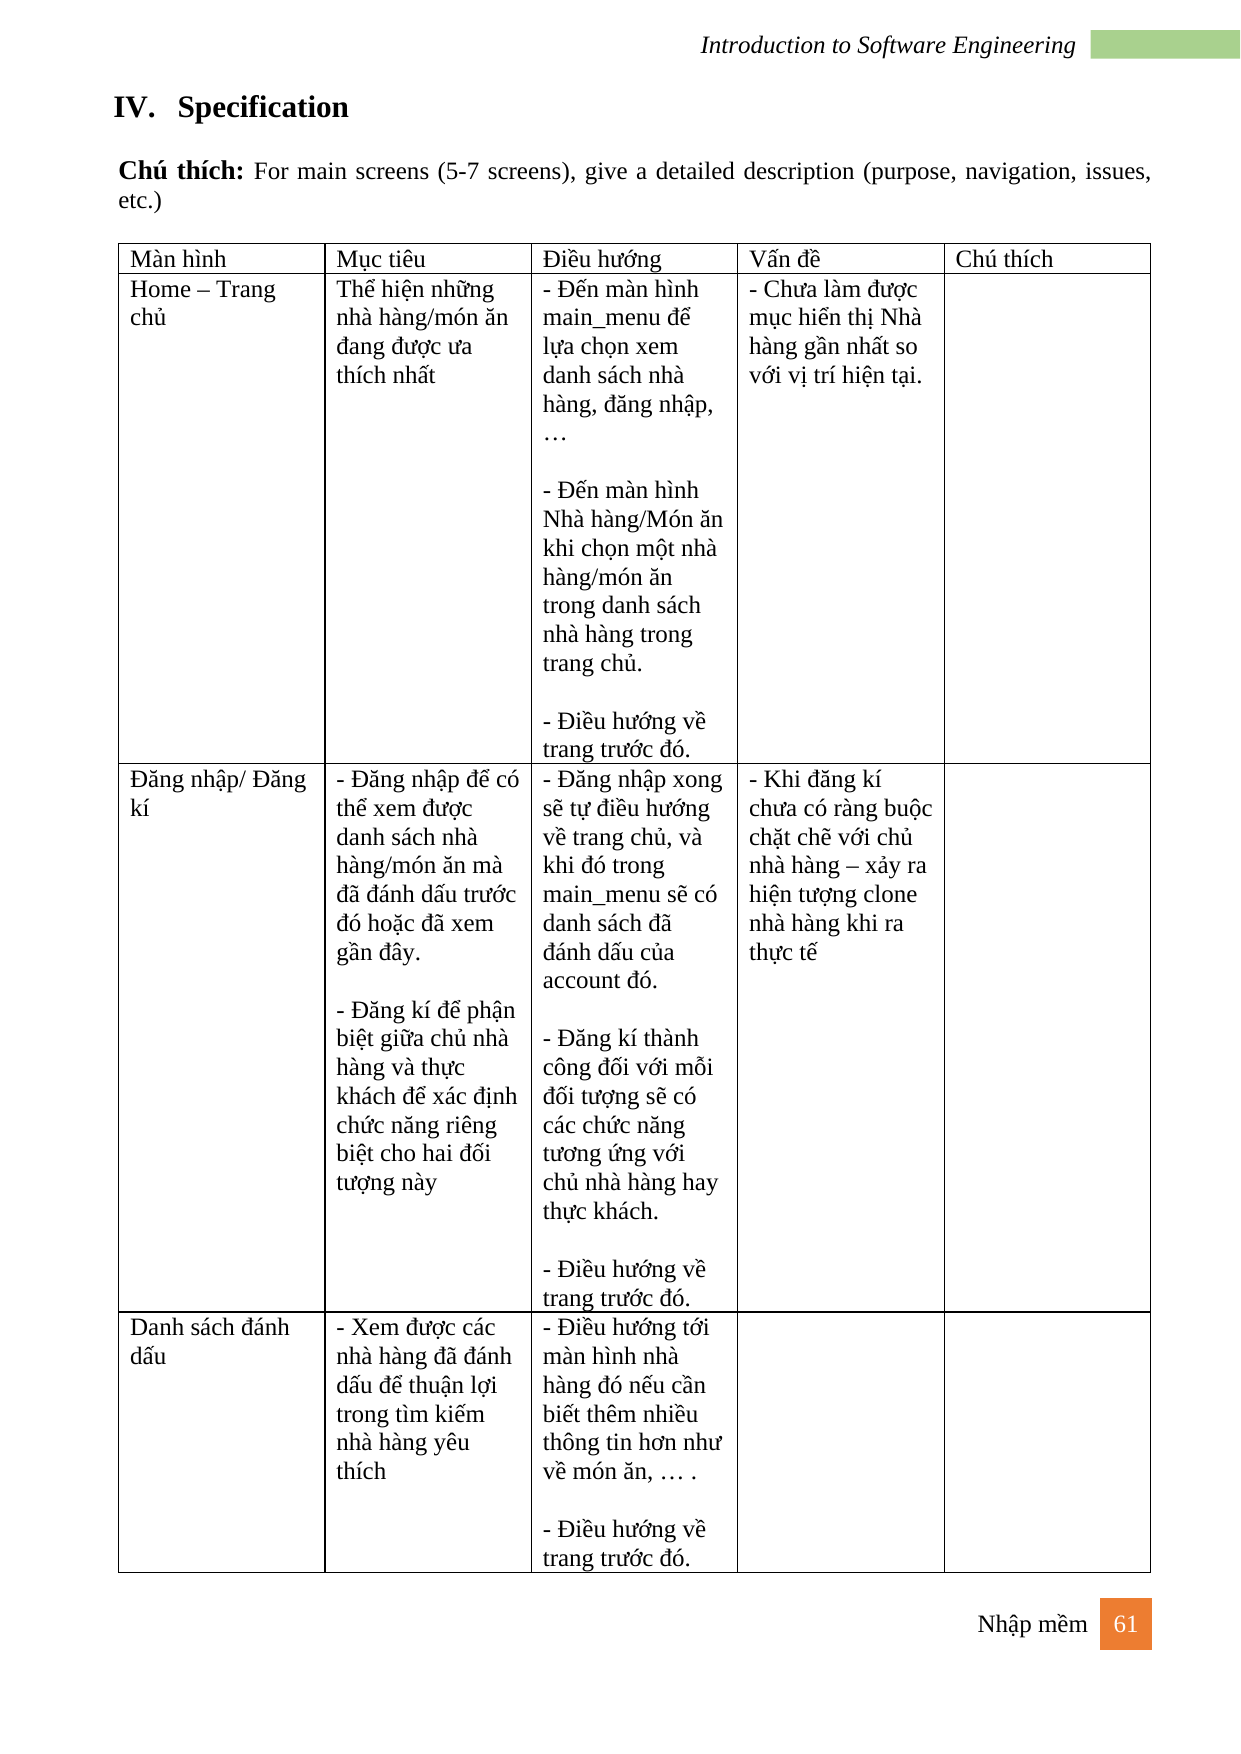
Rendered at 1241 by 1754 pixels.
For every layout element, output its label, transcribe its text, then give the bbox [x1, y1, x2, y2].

table_cell - Đăng nhập xong sẽ tự điều hướng về trang chủ, và khi đó trong main_menu sẽ có danh sách đã đánh dấu của account đó. - Đăng kí thành công đối với mỗi đối tượng sẽ có các chức năng tương ứng với chủ nhà hàng hay thực khách. - Điều hướng về trang trước đó. [532, 764, 737, 1311]
table_cell - Chưa làm được mục hiển thị Nhà hàng gần nhất so với vị trí hiện tại. [738, 274, 944, 763]
table_header Điều hướng [532, 244, 737, 273]
table_cell [945, 1313, 1150, 1572]
table_cell - Khi đăng kí chưa có ràng buộc chặt chẽ với chủ nhà hàng – xảy ra hiện tượng clone nhà hàng khi ra thực tế [738, 764, 944, 1311]
table_cell - Xem được các nhà hàng đã đánh dấu để thuận lợi trong tìm kiếm nhà hàng yêu thích [326, 1313, 531, 1572]
table_cell Đăng nhập/ Đăng kí [119, 764, 324, 1311]
table_cell - Đăng nhập để có thể xem được danh sách nhà hàng/món ăn mà đã đánh dấu trước đó hoặc đã xem gần đây. - Đăng kí để phận biệt giữa chủ nhà hàng và thực khách để xác định chức năng riêng biệt cho hai đối tượng này [326, 764, 531, 1311]
text Chú thích: For main screens (5-7 screens), give a detailed description (purpose, navigation, issues, etc.) [118, 154, 1152, 214]
table_cell [738, 1313, 944, 1572]
table_header Vấn đề [738, 244, 944, 273]
table_header Mục tiêu [326, 244, 531, 273]
list Specification [156, 89, 1152, 124]
table_cell Thể hiện những nhà hàng/món ăn đang được ưa thích nhất [326, 274, 531, 763]
table_cell [945, 274, 1150, 763]
table_cell - Đến màn hình main_menu để lựa chọn xem danh sách nhà hàng, đăng nhập,… - Đến màn hình Nhà hàng/Món ăn khi chọn một nhà hàng/món ăn trong danh sách nhà hàng trong trang chủ. - Điều hướng về trang trước đó. [532, 274, 737, 763]
table_header Màn hình [119, 244, 324, 273]
table_cell Home – Trang chủ [119, 274, 324, 763]
table_cell Danh sách đánh dấu [119, 1313, 324, 1572]
table_cell [945, 764, 1150, 1311]
table_header Chú thích [945, 244, 1150, 273]
table_cell - Điều hướng tới màn hình nhà hàng đó nếu cần biết thêm nhiều thông tin hơn như về món ăn, … . - Điều hướng về trang trước đó. [532, 1313, 737, 1572]
